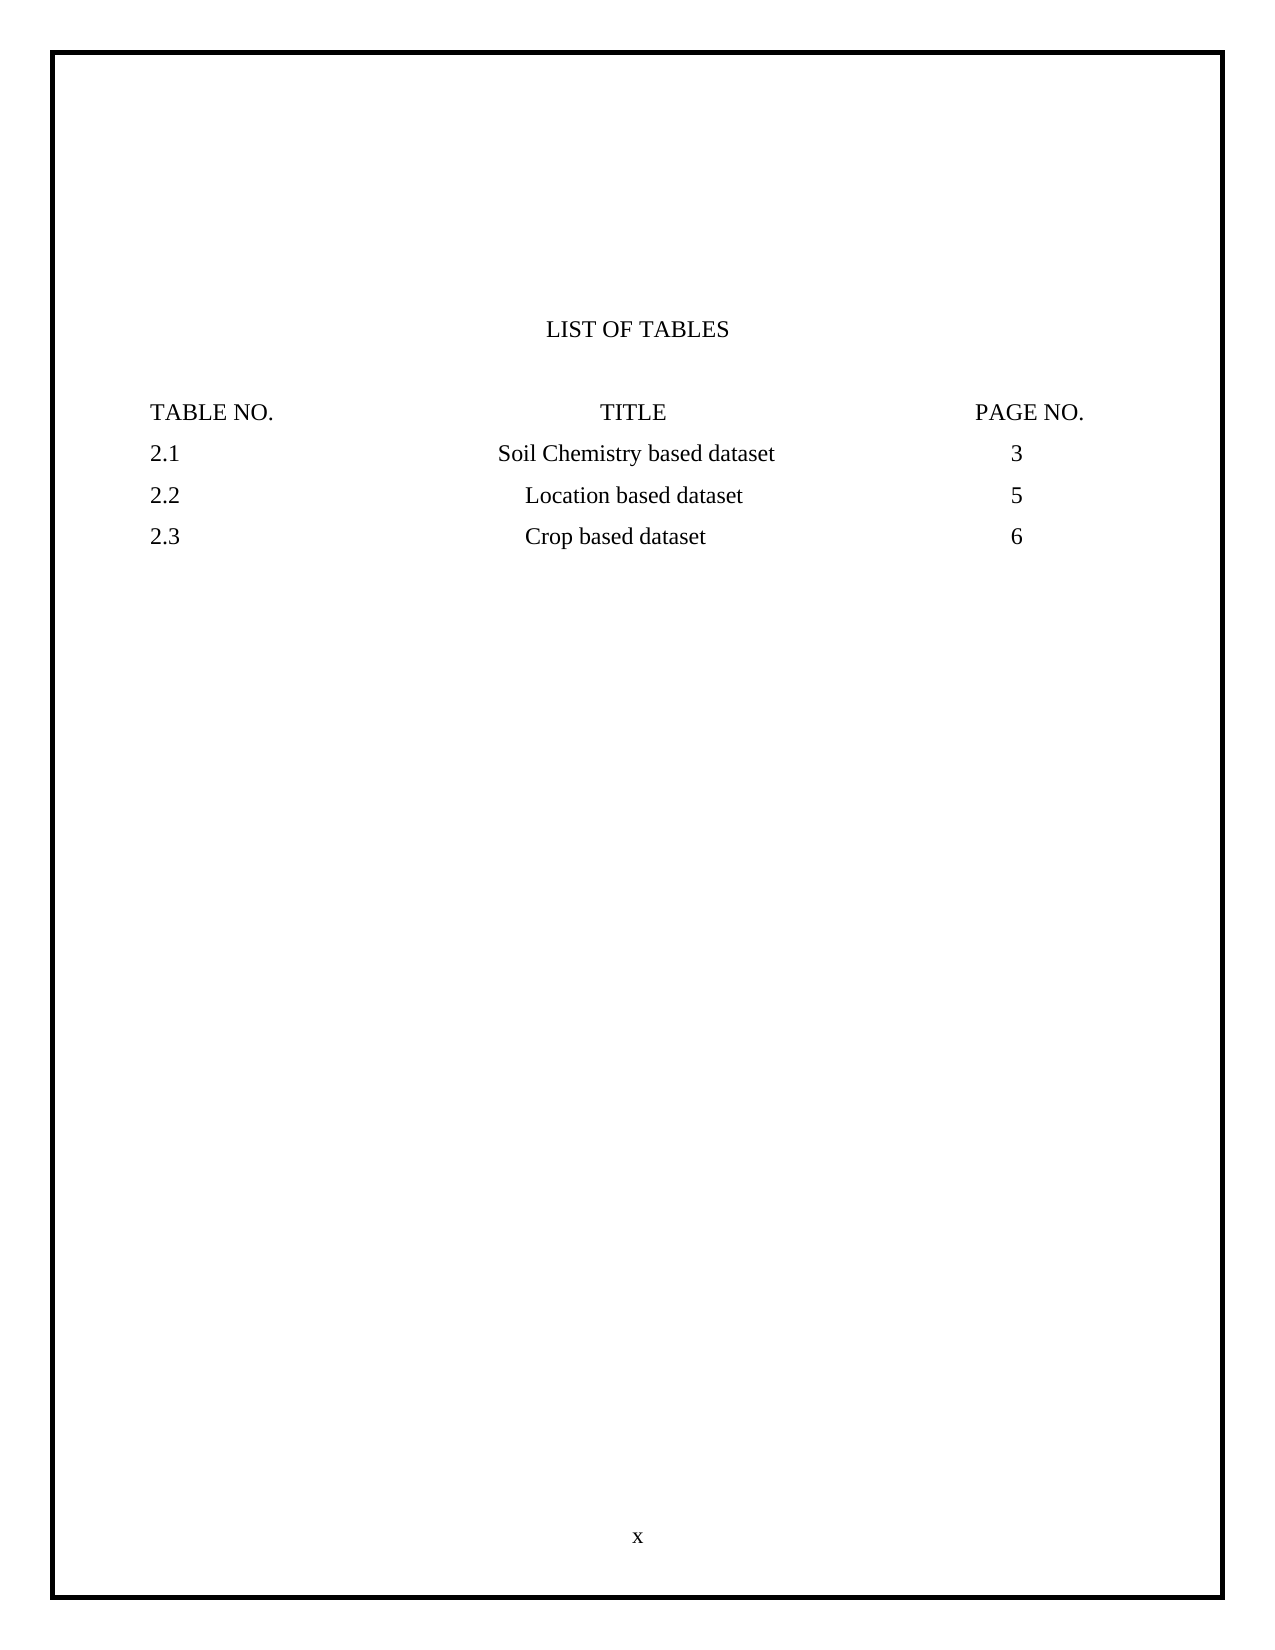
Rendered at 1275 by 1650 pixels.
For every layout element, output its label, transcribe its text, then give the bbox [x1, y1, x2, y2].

text 2.2 Location based dataset 5 [150, 481, 1125, 508]
text TABLE NO. TITLE PAGE NO. [150, 398, 1125, 426]
text 2.3 Crop based dataset 6 [150, 522, 1125, 550]
text 2.1 Soil Chemistry based dataset 3 [150, 439, 1125, 467]
text LIST OF TABLES [150, 315, 1125, 343]
